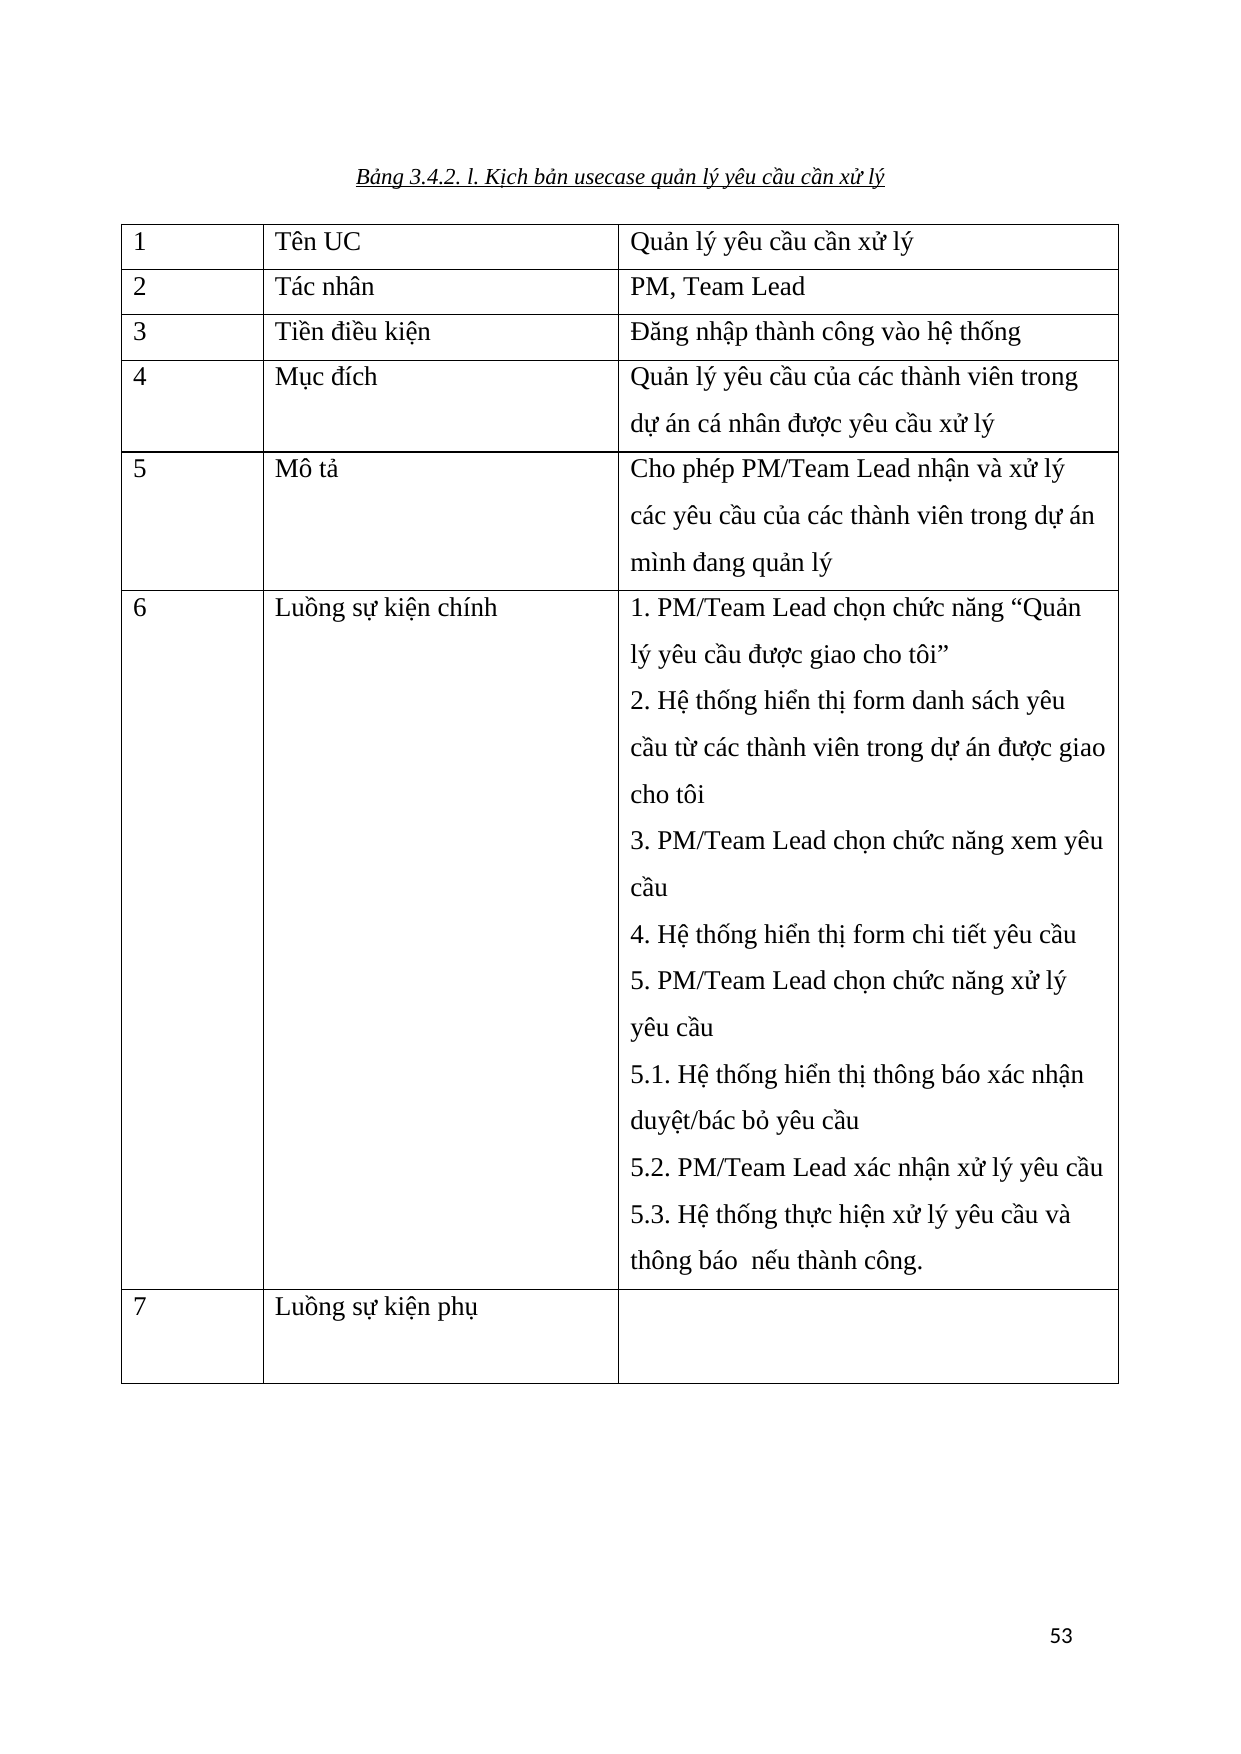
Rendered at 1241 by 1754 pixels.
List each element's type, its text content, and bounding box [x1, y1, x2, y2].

table_cell Luồng sự kiện phụ [264, 1290, 618, 1383]
table_cell Tác nhân [264, 270, 618, 314]
table_header Tên UC [264, 225, 618, 269]
table_cell Tiền điều kiện [264, 315, 618, 359]
table_cell PM, Team Lead [619, 270, 1118, 314]
table_cell 5 [122, 453, 263, 590]
table_cell 7 [122, 1290, 263, 1383]
table_cell 1. PM/Team Lead chọn chức năng “Quản lý yêu cầu được giao cho tôi” 2. Hệ thống hiển thị form danh sách yêu cầu từ các thành viên trong dự án được giao cho tôi 3. PM/Team Lead chọn chức năng xem yêu cầu 4. Hệ thống hiển thị form chi tiết yêu cầu 5. PM/Team Lead chọn chức năng xử lý yêu cầu 5.1. Hệ thống hiển thị thông báo xác nhận duyệt/bác bỏ yêu cầu 5.2. PM/Team Lead xác nhận xử lý yêu cầu 5.3. Hệ thống thực hiện xử lý yêu cầu và thông báo nếu thành công. [619, 591, 1118, 1289]
table_cell [619, 1290, 1118, 1383]
text Bảng 3.4.2. l. Kịch bản usecase quản lý yêu cầu cần xử lý [118, 163, 1122, 189]
table_cell Luồng sự kiện chính [264, 591, 618, 1289]
table_header Quản lý yêu cầu cần xử lý [619, 225, 1118, 269]
table_cell Cho phép PM/Team Lead nhận và xử lý các yêu cầu của các thành viên trong dự án mình đang quản lý [619, 453, 1118, 590]
table_cell Đăng nhập thành công vào hệ thống [619, 315, 1118, 359]
table_cell 6 [122, 591, 263, 1289]
table_cell 2 [122, 270, 263, 314]
table_cell Quản lý yêu cầu của các thành viên trong dự án cá nhân được yêu cầu xử lý [619, 361, 1118, 451]
table_cell 4 [122, 361, 263, 451]
table_header 1 [122, 225, 263, 269]
table_cell Mục đích [264, 361, 618, 451]
table_cell Mô tả [264, 453, 618, 590]
table_cell 3 [122, 315, 263, 359]
